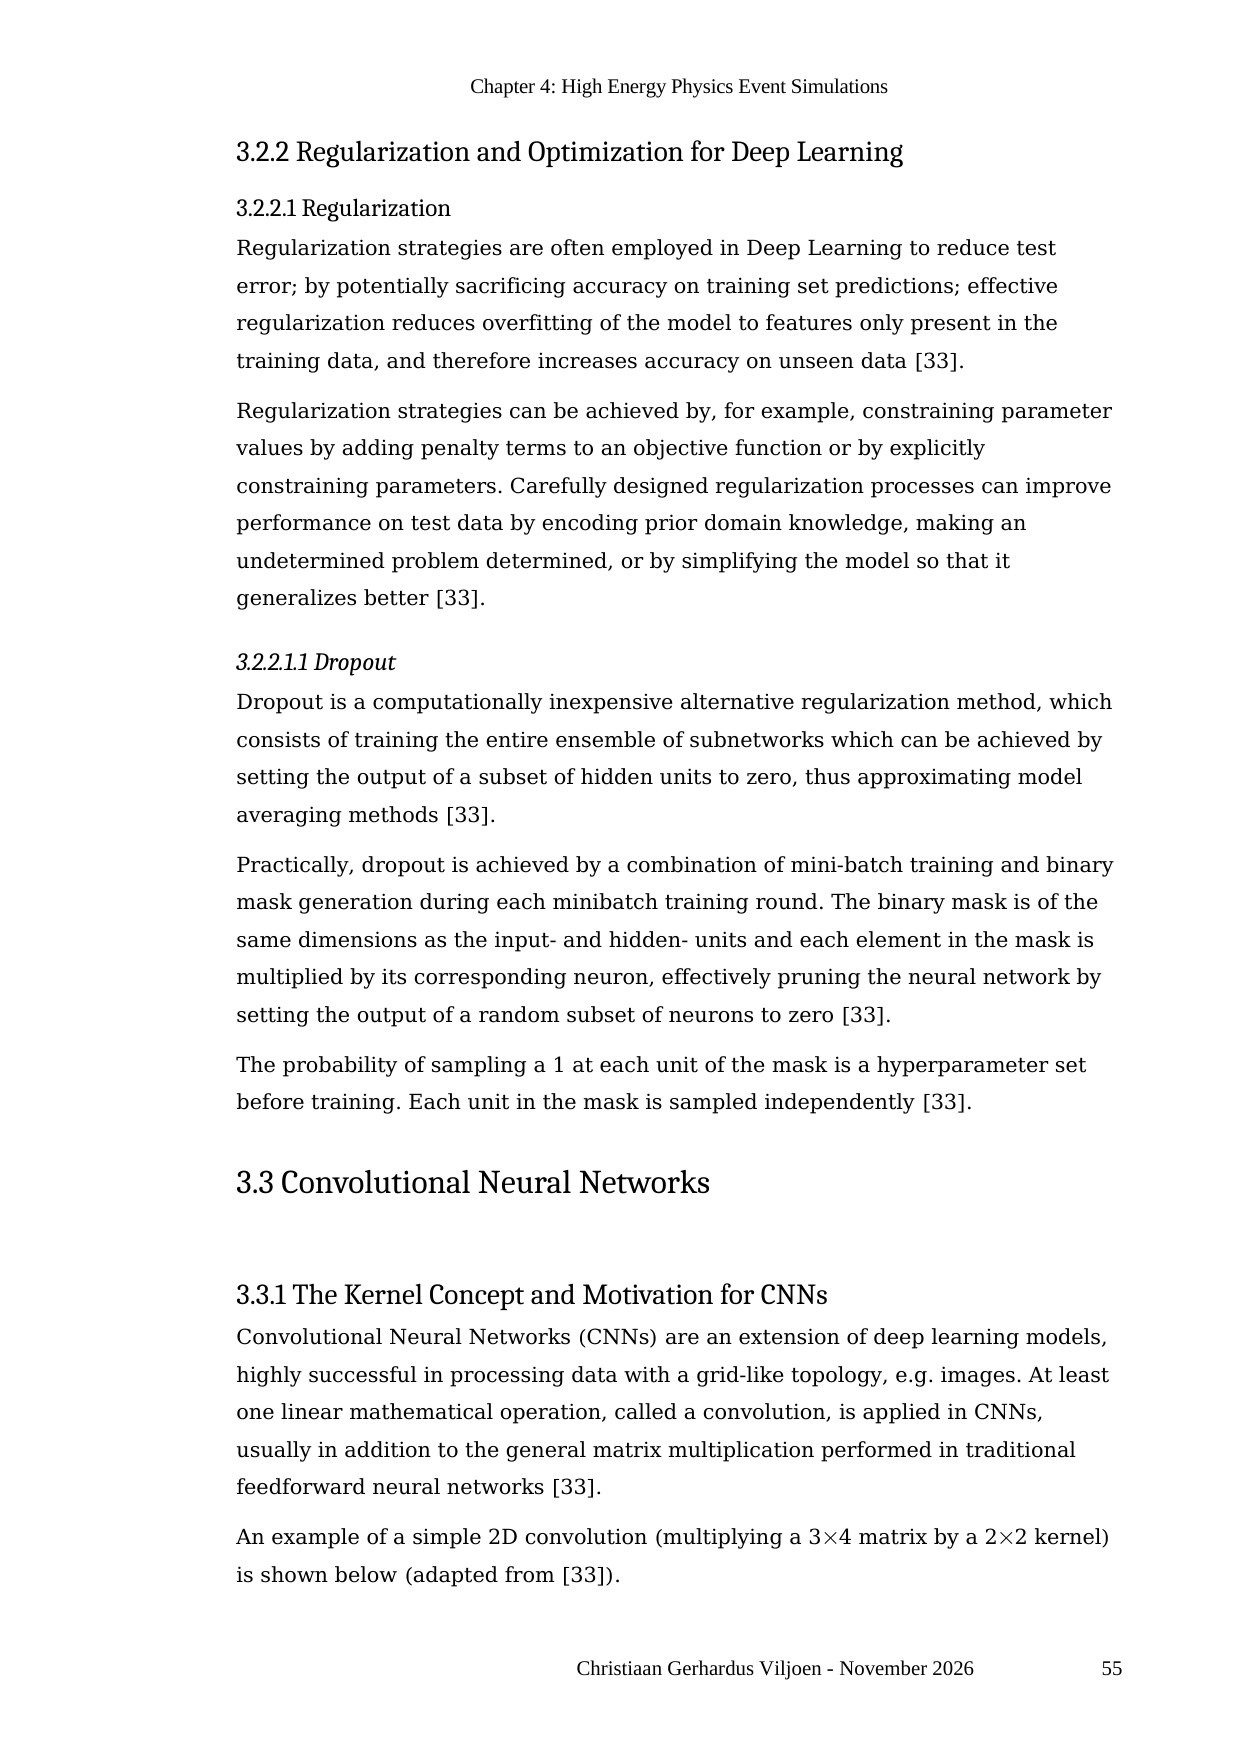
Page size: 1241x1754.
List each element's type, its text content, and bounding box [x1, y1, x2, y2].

text Regularization strategies can be achieved by, for example, constraining parameter values by adding penalty terms to an objective function or by explicitly constraining parameters. Carefully designed regularization processes can improve performance on test data by encoding prior domain knowledge, making an undetermined problem determined, or by simplifying the model so that it generalizes better . [236, 398, 1122, 610]
subtitle Dropout [236, 648, 1122, 676]
text Regularization strategies are often employed in Deep Learning to reduce test error; by potentially sacrificing accuracy on training set predictions; effective regularization reduces overfitting of the model to features only present in the training data, and therefore increases accuracy on unseen data . [236, 235, 1122, 373]
subtitle The Kernel Concept and Motivation for CNNs [236, 1278, 1122, 1312]
text Practically, dropout is achieved by a combination of mini-batch training and binary mask generation during each minibatch training round. The binary mask is of the same dimensions as the input- and hidden- units and each element in the mask is multiplied by its corresponding neuron, effectively pruning the neural network by setting the output of a random subset of neurons to zero . [236, 851, 1122, 1026]
subtitle Convolutional Neural Networks [236, 1164, 1122, 1202]
subtitle Regularization [236, 194, 1122, 223]
subtitle Regularization and Optimization for Deep Learning [236, 135, 1122, 169]
text Dropout is a computationally inexpensive alternative regularization method, which consists of training the entire ensemble of subnetworks which can be achieved by setting the output of a subset of hidden units to zero, thus approximating model averaging methods . [236, 689, 1122, 826]
text An example of a simple 2D convolution (multiplying a 34 matrix by a 22 kernel) is shown below (adapted from ). [236, 1524, 1122, 1587]
text The probability of sampling a 1 at each unit of the mask is a hyperparameter set before training. Each unit in the mask is sampled independently . [236, 1051, 1122, 1114]
text Convolutional Neural Networks (CNNs) are an extension of deep learning models, highly successful in processing data with a grid-like topology, e.g. images. At least one linear mathematical operation, called a convolution, is applied in CNNs, usually in addition to the general matrix multiplication performed in traditional feedforward neural networks . [236, 1324, 1122, 1499]
